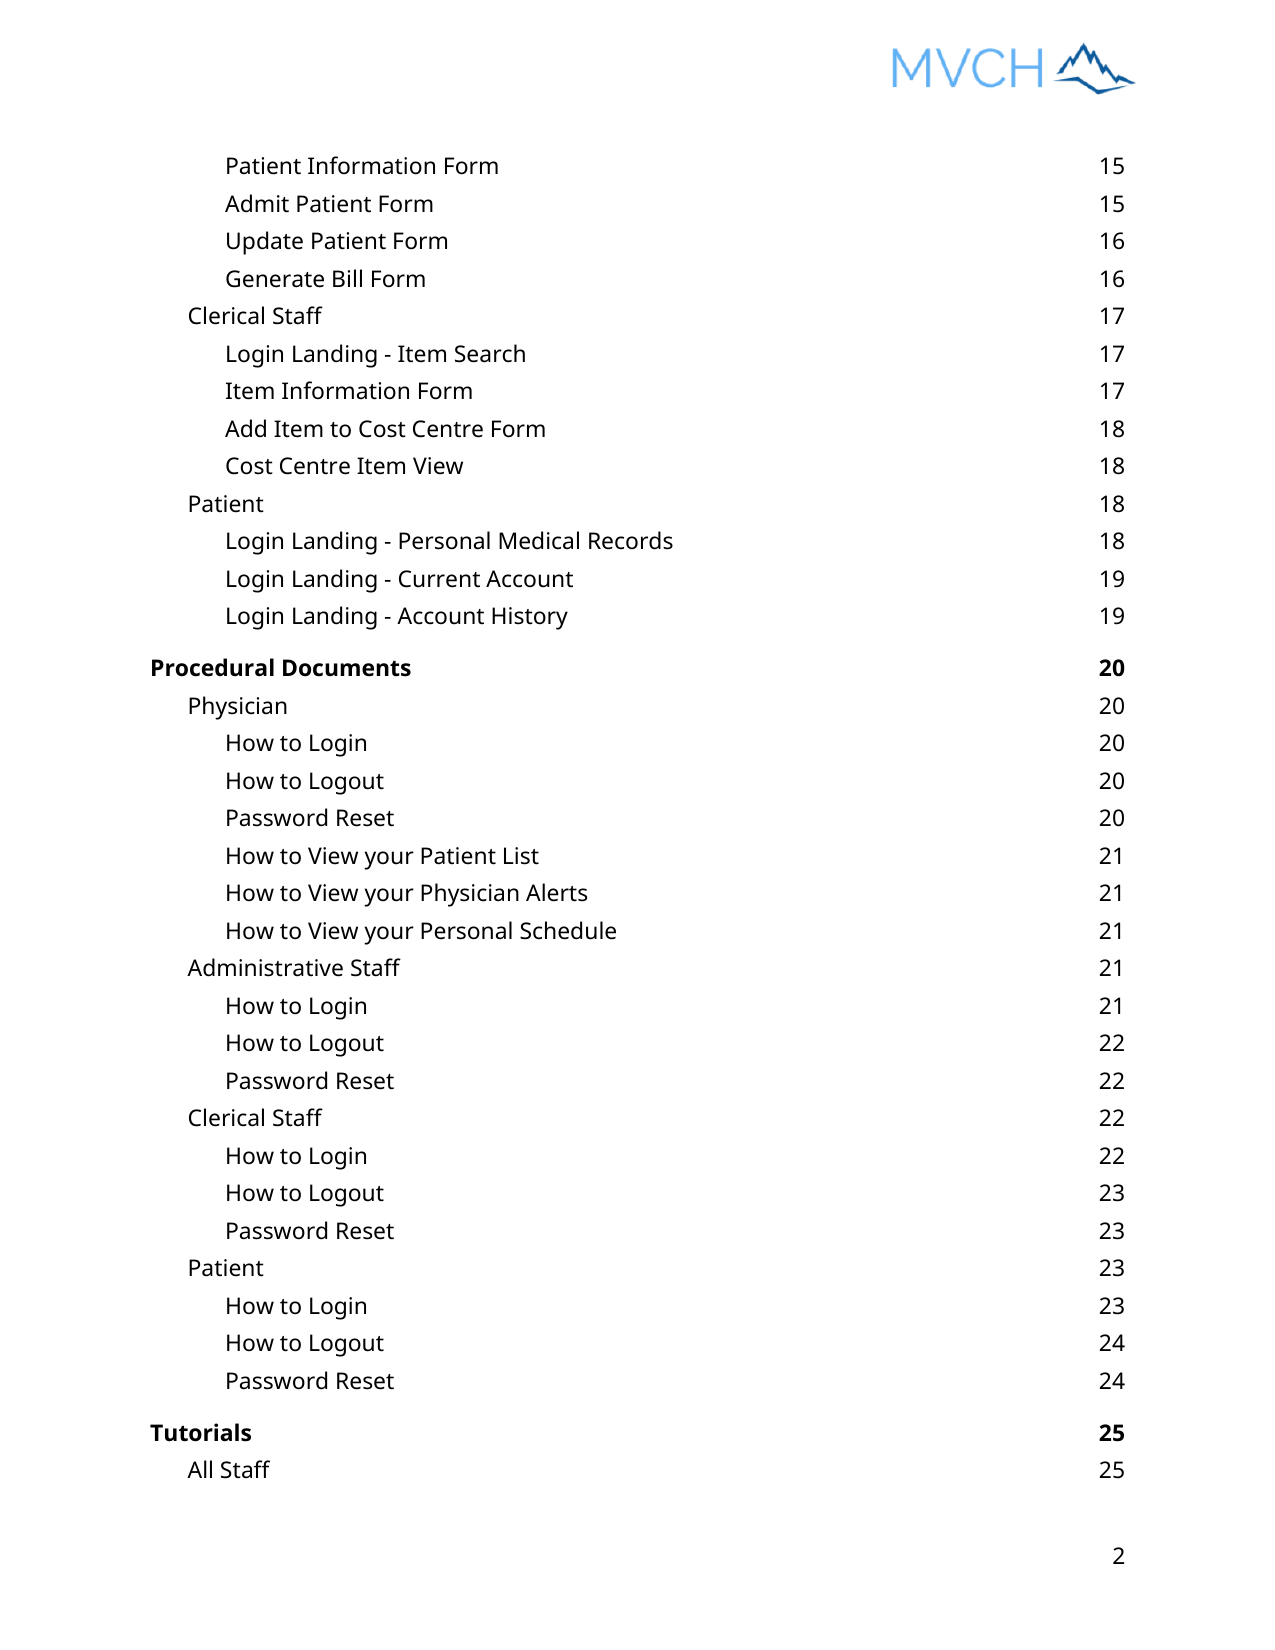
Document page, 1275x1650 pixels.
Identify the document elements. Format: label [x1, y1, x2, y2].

picture [873, 25, 1148, 112]
